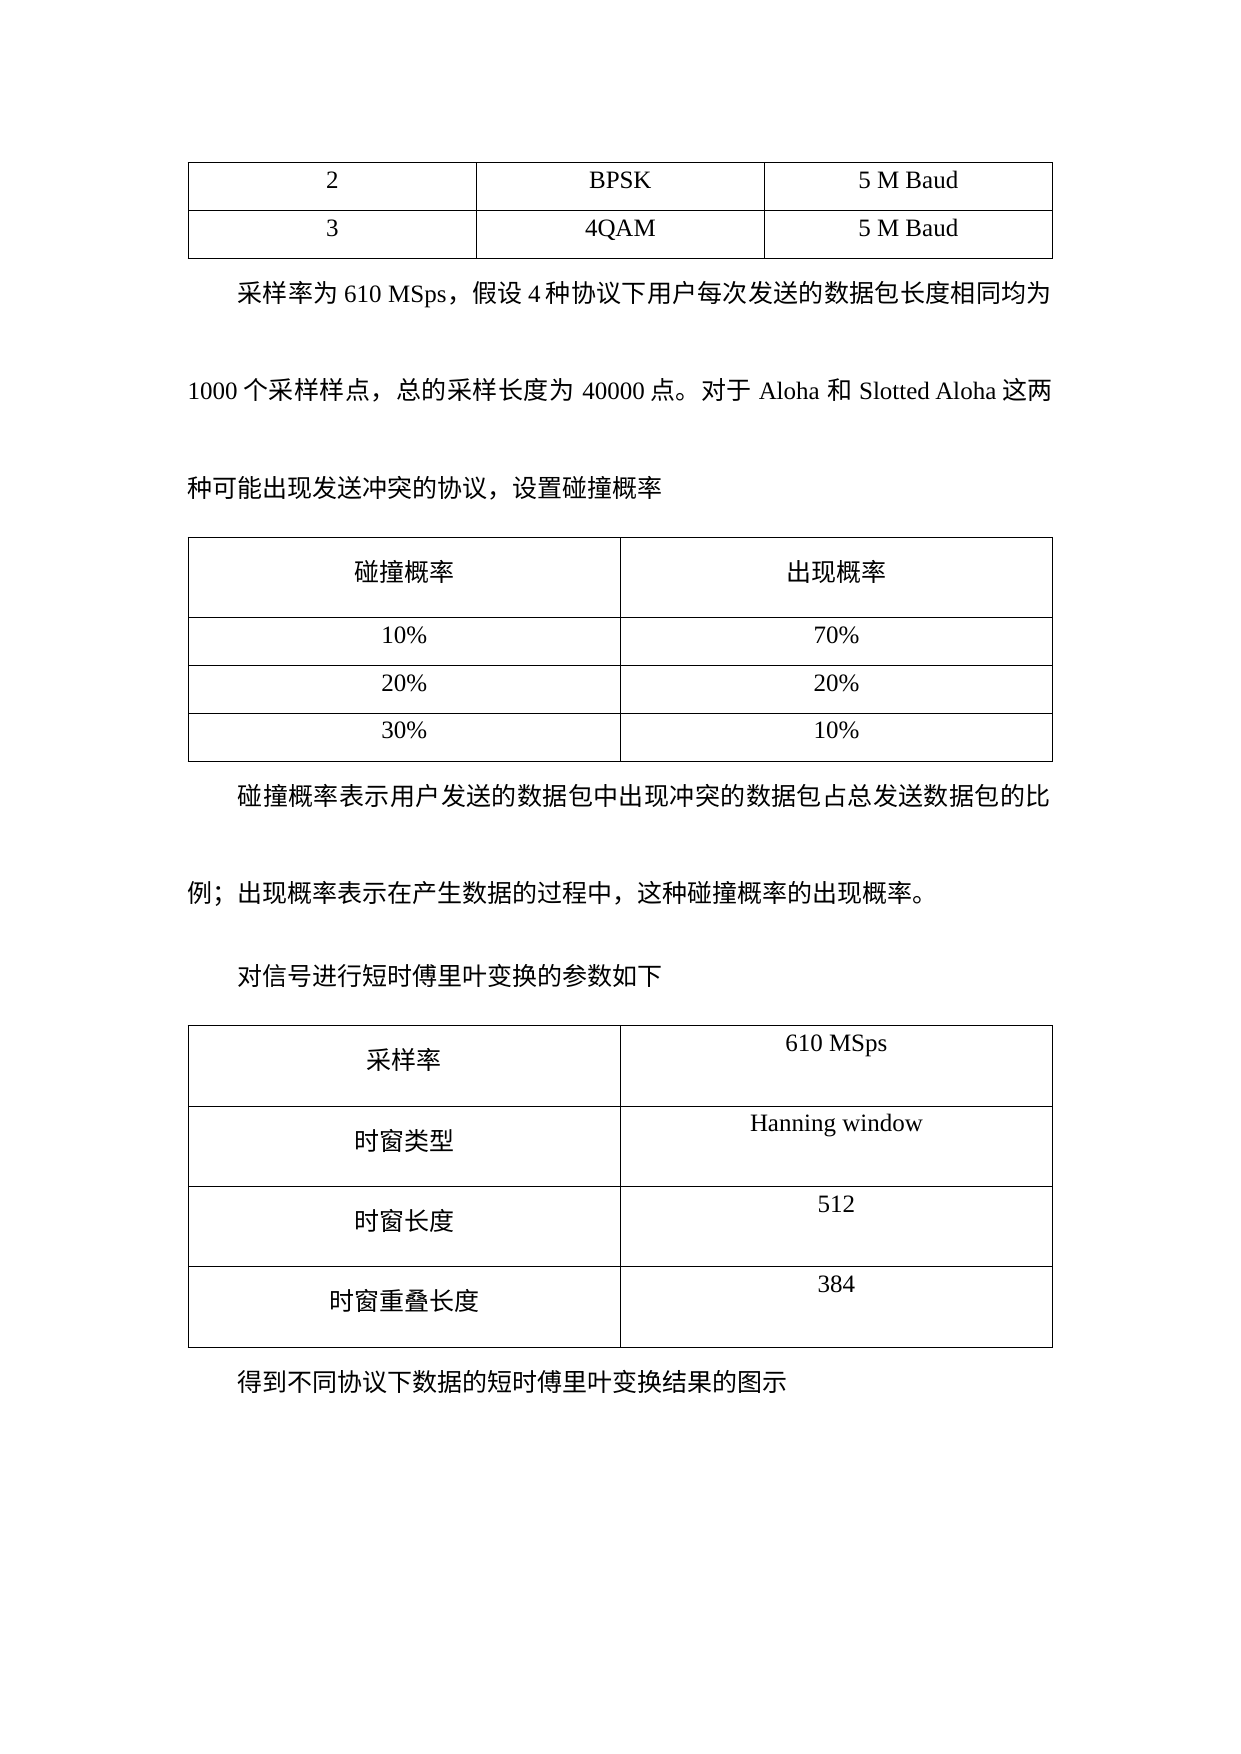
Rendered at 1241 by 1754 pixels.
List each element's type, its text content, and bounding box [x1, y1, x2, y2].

table_header 采样率 [189, 1026, 620, 1106]
table_cell 512 [621, 1187, 1052, 1266]
table_header 出现概率 [621, 538, 1052, 617]
table_cell Hanning window [621, 1107, 1052, 1186]
table_cell 4QAM [477, 211, 764, 258]
table_cell 20% [621, 666, 1052, 713]
table_cell 时窗长度 [189, 1187, 620, 1266]
table_cell 10% [189, 618, 620, 665]
table_cell 30% [189, 714, 620, 761]
table_cell 2 [189, 163, 476, 210]
text 得到不同协议下数据的短时傅里叶变换结果的图示 [187, 1348, 1053, 1413]
table_cell 5 M Baud [765, 163, 1052, 210]
table_header 碰撞概率 [189, 538, 620, 617]
table_cell BPSK [477, 163, 764, 210]
table_cell 10% [621, 714, 1052, 761]
table_cell 70% [621, 618, 1052, 665]
table_cell 20% [189, 666, 620, 713]
text 对信号进行短时傅里叶变换的参数如下 [187, 942, 1053, 1007]
table_cell 3 [189, 211, 476, 258]
table_cell 时窗重叠长度 [189, 1267, 620, 1347]
table_cell 时窗类型 [189, 1107, 620, 1186]
text 碰撞概率表示用户发送的数据包中出现冲突的数据包占总发送数据包的比例；出现概率表示在产生数据的过程中，这种碰撞概率的出现概率。 [187, 762, 1053, 924]
table_header 610 MSps [621, 1026, 1052, 1106]
text 采样率为610 MSps，假设4种协议下用户每次发送的数据包长度相同均为 1000个采样样点，总的采样长度为 40000点。对于 Aloha 和 Slotted Aloha这两种可能出现发送冲突的协议，设置碰撞概率 [187, 259, 1053, 519]
table_cell 384 [621, 1267, 1052, 1347]
table_cell 5 M Baud [765, 211, 1052, 258]
